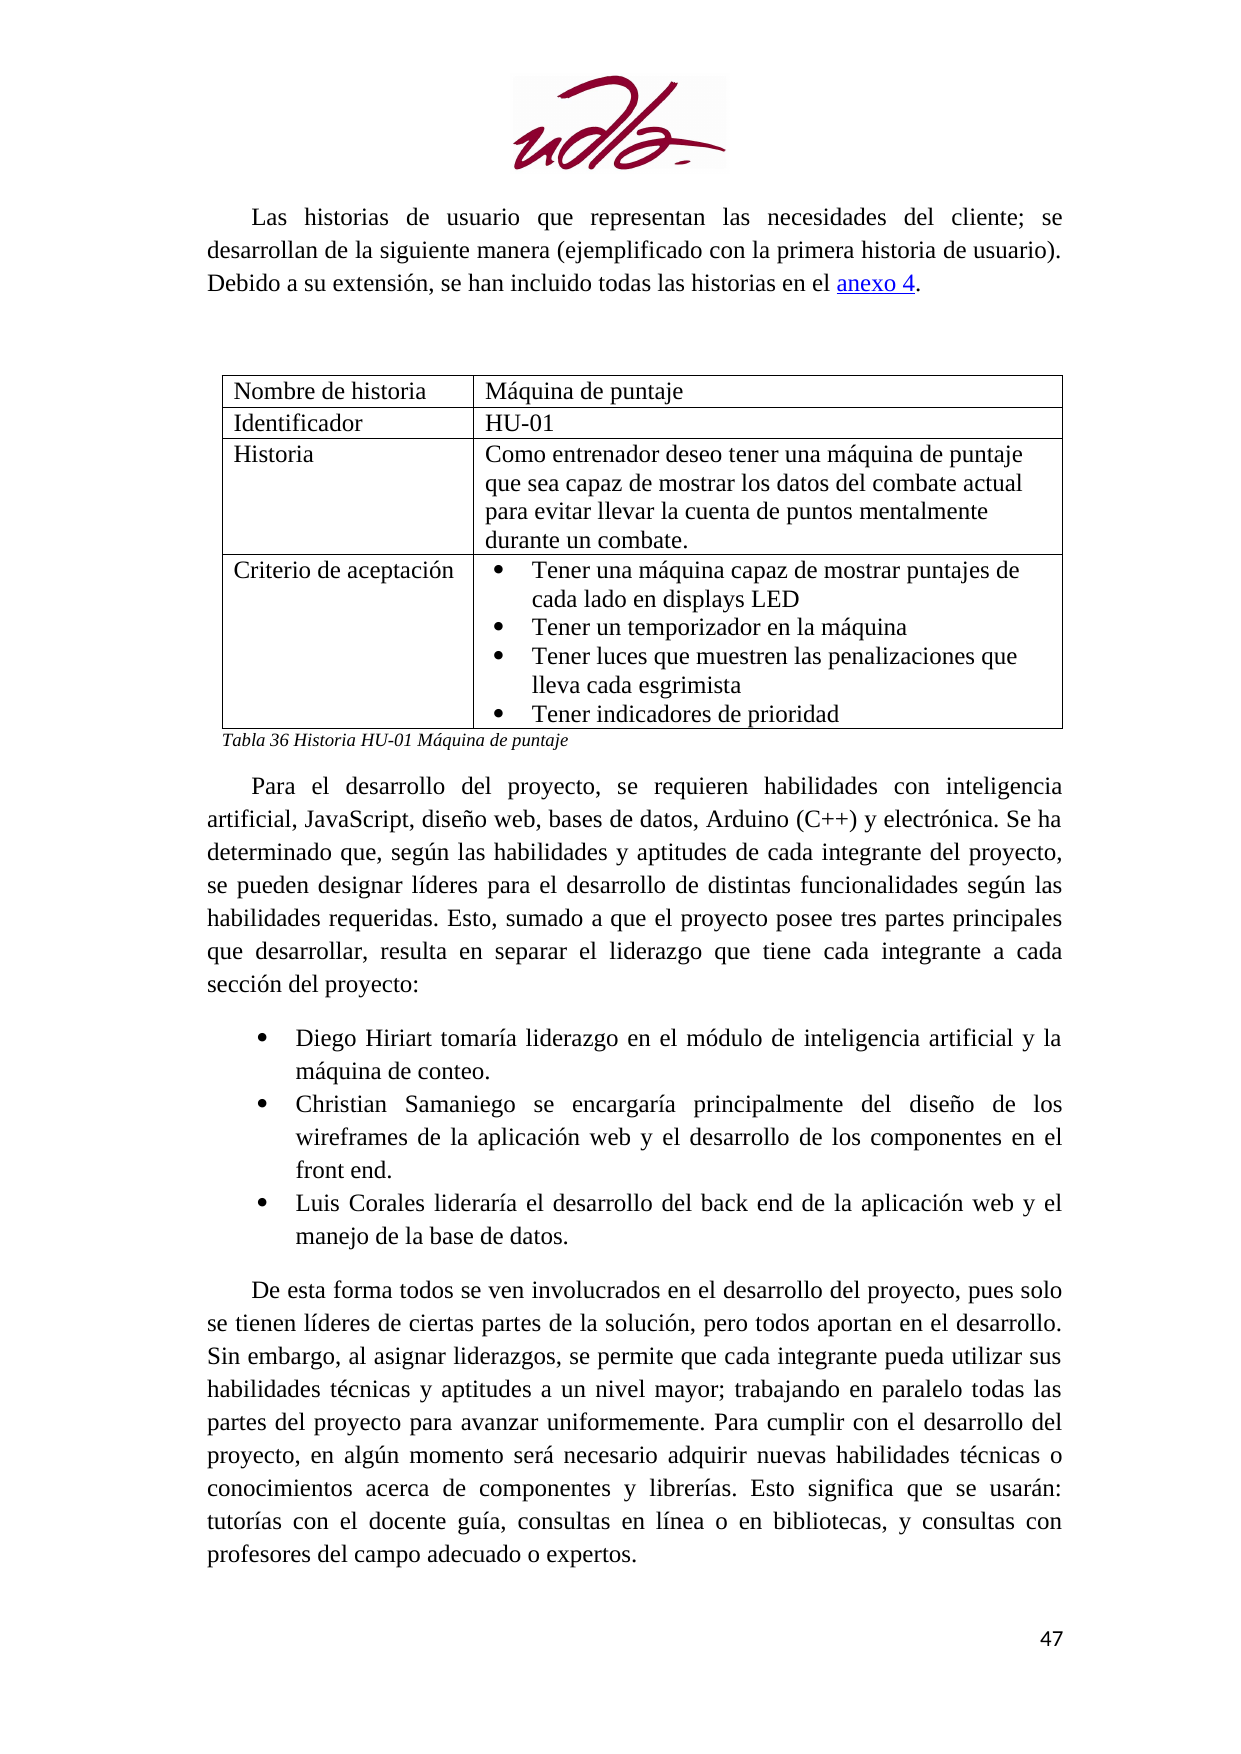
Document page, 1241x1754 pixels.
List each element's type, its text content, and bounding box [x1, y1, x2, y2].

list Diego Hiriart tomaría liderazgo en el módulo de inteligencia artificial y la máquina de conteo. [258, 1023, 1063, 1085]
table_cell HU-01 [474, 408, 1062, 438]
text Para el desarrollo del proyecto, se requieren habilidades con inteligencia artificial, JavaScript, diseño web, bases de datos, Arduino (C++) y electrónica. Se ha determinado que, según las habilidades y aptitudes de cada integrante del proyecto, se pueden designar líderes para el desarrollo de distintas funcionalidades según las habilidades requeridas. Esto, sumado a que el proyecto posee tres partes principales que desarrollar, resulta en separar el liderazgo que tiene cada integrante a cada sección del proyecto: [207, 771, 1063, 998]
list Christian Samaniego se encargaría principalmente del diseño de los wireframes de la aplicación web y el desarrollo de los componentes en el front end. [258, 1089, 1063, 1184]
table_cell Criterio de aceptación [223, 555, 473, 727]
picture [509, 73, 731, 174]
table_header Máquina de puntaje [474, 376, 1062, 407]
table_cell Identificador [223, 408, 473, 438]
text Tabla 36 Historia HU-01 Máquina de puntaje [222, 729, 1063, 750]
list Luis Corales lideraría el desarrollo del back end de la aplicación web y el manejo de la base de datos. [258, 1188, 1063, 1250]
table_cell Historia [223, 439, 473, 554]
text Las historias de usuario que representan las necesidades del cliente; se desarrollan de la siguiente manera (ejemplificado con la primera historia de usuario). Debido a su extensión, se han incluido todas las historias en el anexo 4. [207, 202, 1063, 296]
table_cell Tener una máquina capaz de mostrar puntajes de cada lado en displays LED Tener un temporizador en la máquina Tener luces que muestren las penalizaciones que lleva cada esgrimista Tener indicadores de prioridad [474, 555, 1062, 727]
table_header Nombre de historia [223, 376, 473, 407]
text De esta forma todos se ven involucrados en el desarrollo del proyecto, pues solo se tienen líderes de ciertas partes de la solución, pero todos aportan en el desarrollo. Sin embargo, al asignar liderazgos, se permite que cada integrante pueda utilizar sus habilidades técnicas y aptitudes a un nivel mayor; trabajando en paralelo todas las partes del proyecto para avanzar uniformemente. Para cumplir con el desarrollo del proyecto, en algún momento será necesario adquirir nuevas habilidades técnicas o conocimientos acerca de componentes y librerías. Esto significa que se usarán: tutorías con el docente guía, consultas en línea o en bibliotecas, y consultas con profesores del campo adecuado o expertos. [207, 1275, 1063, 1568]
table_cell Como entrenador deseo tener una máquina de puntaje que sea capaz de mostrar los datos del combate actual para evitar llevar la cuenta de puntos mentalmente durante un combate. [474, 439, 1062, 554]
